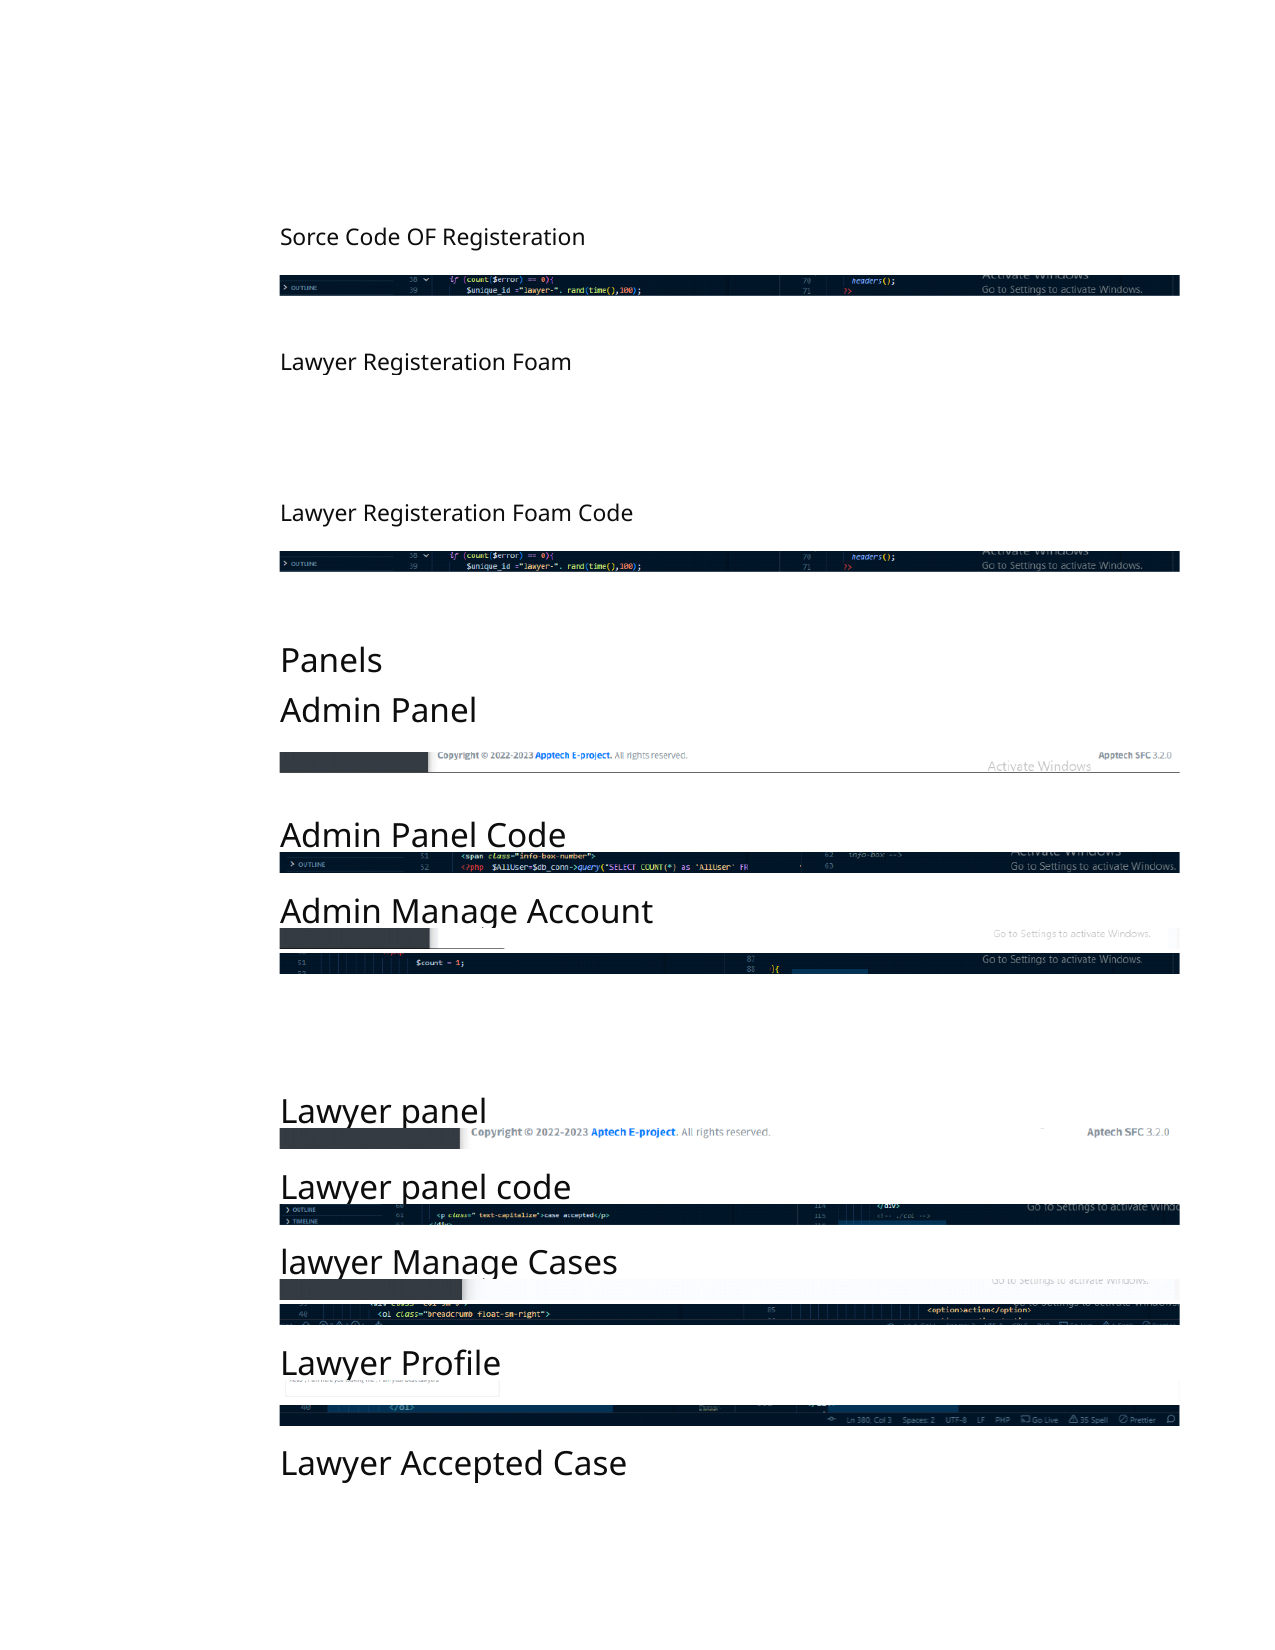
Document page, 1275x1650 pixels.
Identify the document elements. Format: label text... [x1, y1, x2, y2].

text lawyer Manage Cases [280, 1254, 1079, 1279]
text Lawyer panel code [280, 1179, 1079, 1204]
text Lawyer panel [280, 1104, 1079, 1128]
text Lawyer Profile [280, 1355, 1079, 1380]
text Admin Manage Account [280, 903, 1079, 928]
text Sorce Code OF Registeration [280, 225, 1079, 250]
text Lawyer Accepted Case [280, 1455, 1079, 1480]
text Admin Panel [280, 702, 1079, 727]
text Lawyer Registeration Foam Code [280, 501, 1079, 526]
text Panels [280, 652, 1079, 677]
text Admin Panel Code [280, 828, 1079, 852]
text Lawyer Registeration Foam [280, 351, 1079, 375]
